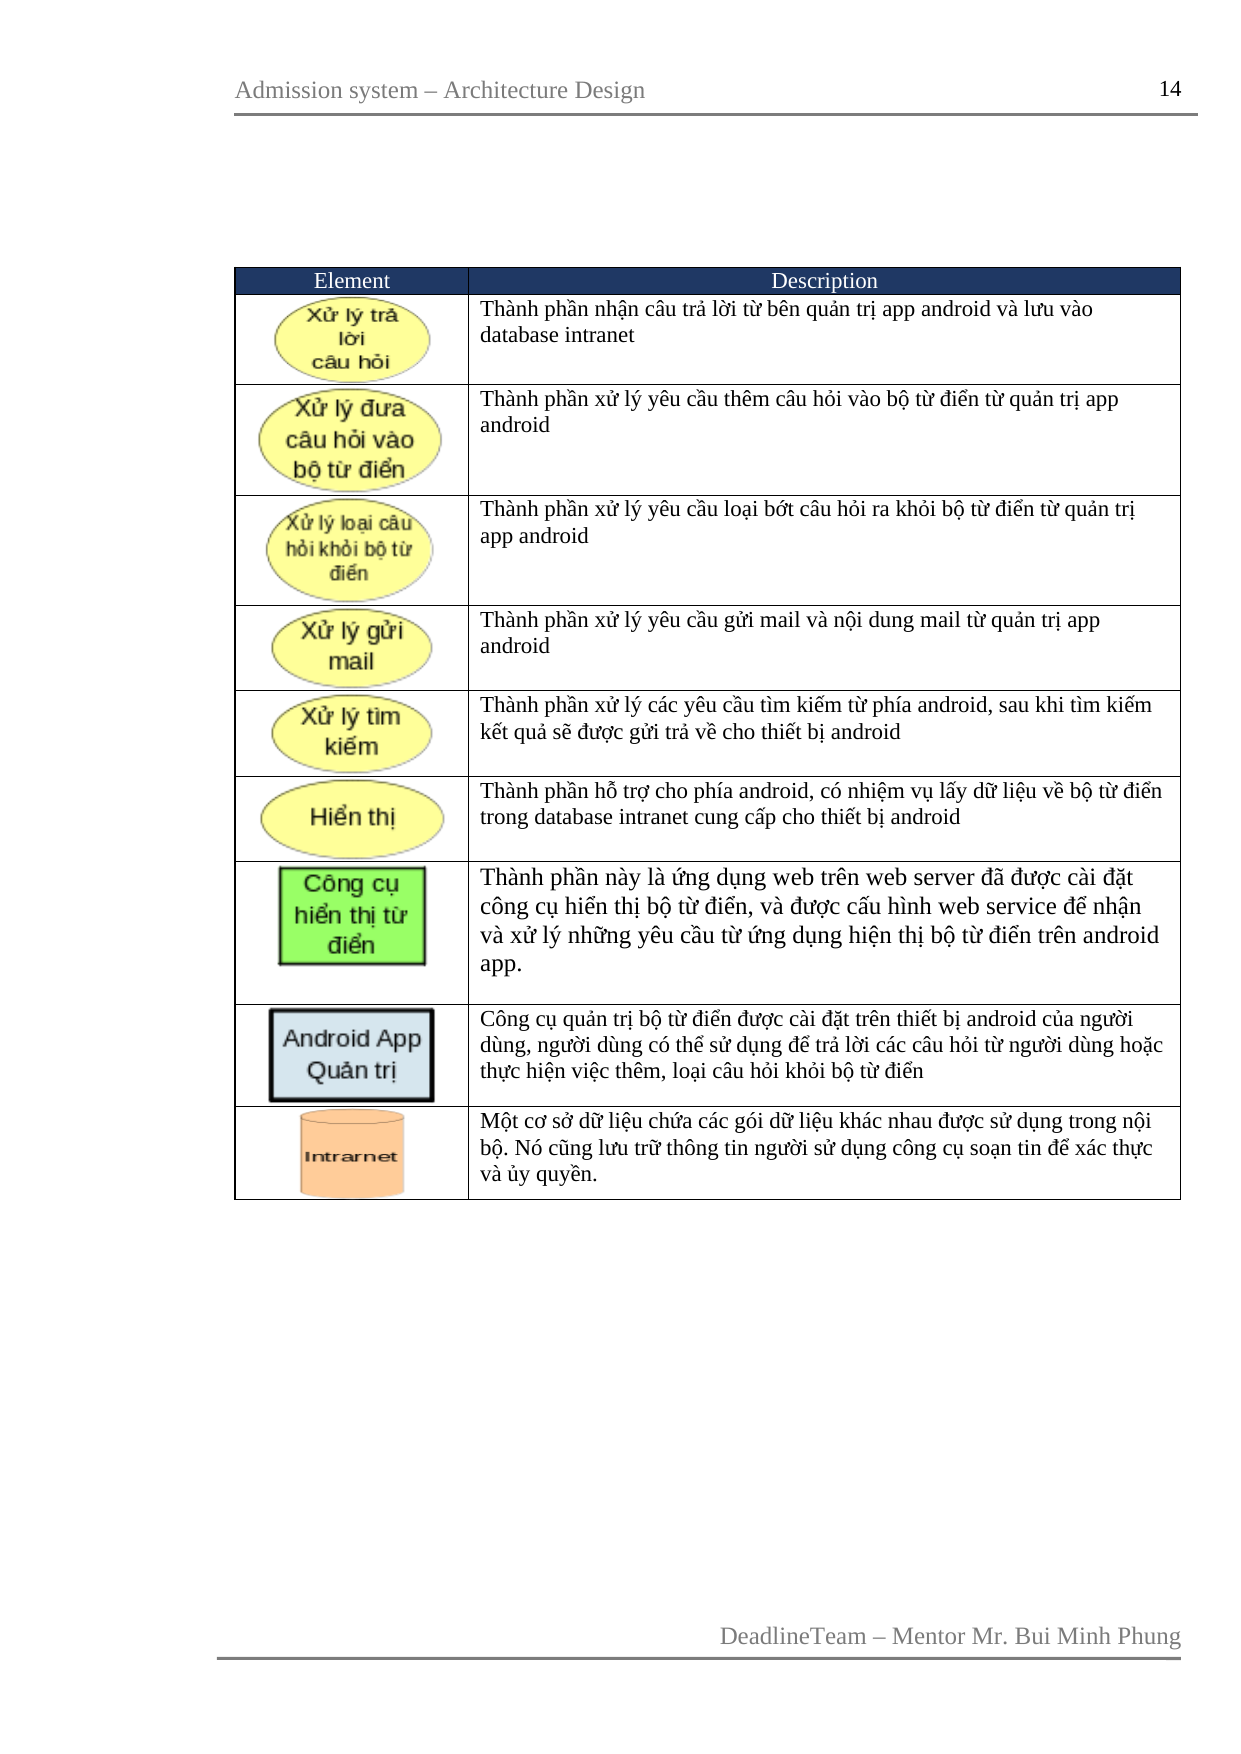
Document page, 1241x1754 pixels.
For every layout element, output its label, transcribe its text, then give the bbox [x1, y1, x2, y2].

table_cell [236, 496, 468, 605]
table_cell [236, 1107, 468, 1199]
table_cell Thành phần xử lý yêu cầu thêm câu hỏi vào bộ từ điển từ quản trị app android [469, 385, 1180, 494]
table_cell Thành phần xử lý yêu cầu loại bớt câu hỏi ra khỏi bộ từ điển từ quản trị app android [469, 496, 1180, 605]
table_cell [236, 777, 468, 861]
table_cell Thành phần nhận câu trả lời từ bên quản trị app android và lưu vào database intranet [469, 295, 1180, 384]
table_cell [236, 606, 468, 690]
table_cell [236, 295, 345, 384]
table_cell Công cụ quản trị bộ từ điển được cài đặt trên thiết bị android của người dùng, người dùng có thể sử dụng để trả lời các câu hỏi từ người dùng hoặc thực hiện việc thêm, loại câu hỏi khỏi bộ từ điển [469, 1005, 1180, 1106]
table_cell [236, 691, 468, 776]
table_header Description [469, 268, 1180, 294]
table_cell Thành phần xử lý yêu cầu gửi mail và nội dung mail từ quản trị app android [469, 606, 1180, 690]
table_cell Thành phần xử lý các yêu cầu tìm kiếm từ phía android, sau khi tìm kiếm kết quả sẽ được gửi trả về cho thiết bị android [469, 691, 1180, 776]
table_cell [236, 1005, 468, 1106]
table_cell [236, 385, 468, 494]
table_cell [358, 295, 468, 384]
table_cell Thành phần hỗ trợ cho phía android, có nhiệm vụ lấy dữ liệu về bộ từ điển trong database intranet cung cấp cho thiết bị android [469, 777, 1180, 861]
table_cell Một cơ sở dữ liệu chứa các gói dữ liệu khác nhau được sử dụng trong nội bộ. Nó cũng lưu trữ thông tin người sử dụng công cụ soạn tin để xác thực và ủy quyền. [469, 1107, 1180, 1199]
table_cell Thành phần này là ứng dụng web trên web server đã được cài đặt công cụ hiển thị bộ từ điển, và được cấu hình web service để nhận và xử lý những yêu cầu từ ứng dụng hiện thị bộ từ điển trên android app. [469, 862, 1180, 1003]
table_cell [236, 862, 468, 1003]
table_header Element [236, 268, 468, 294]
